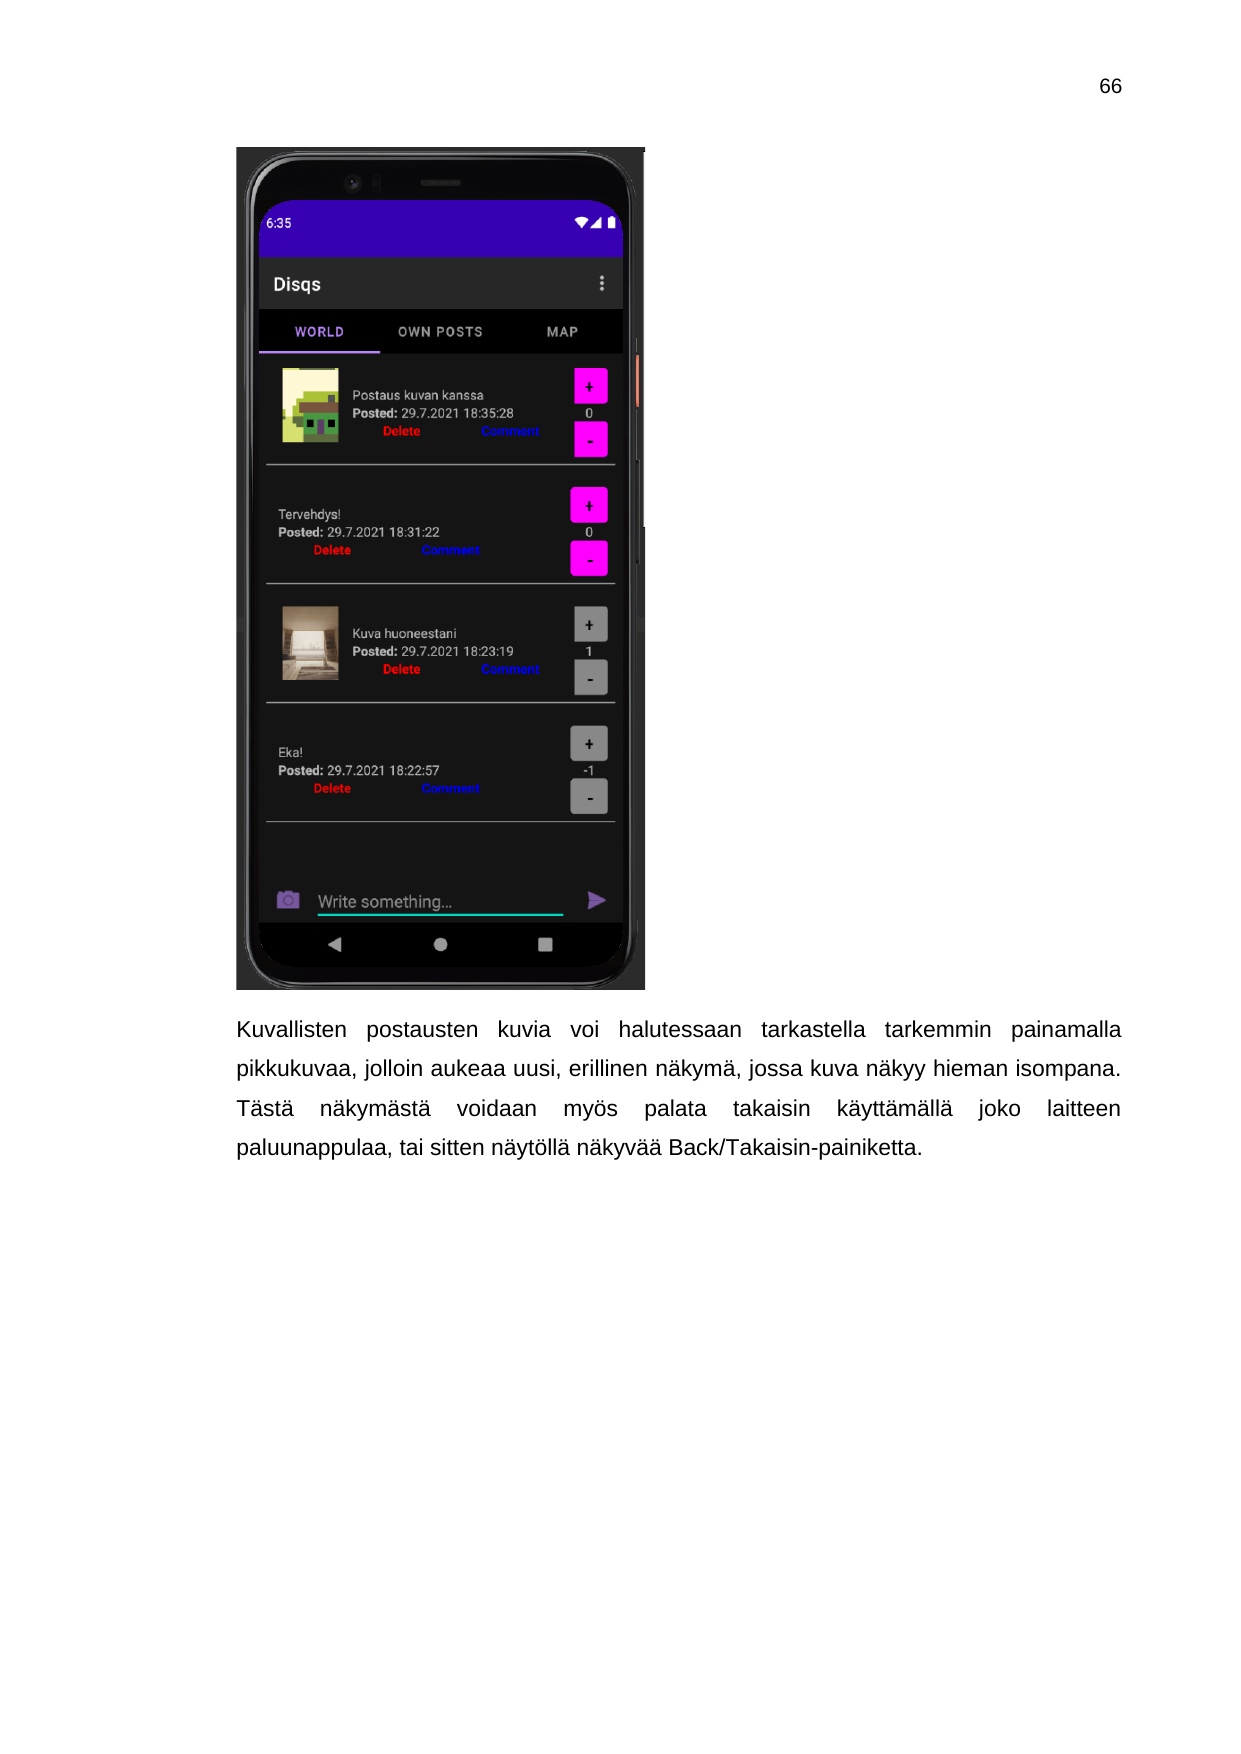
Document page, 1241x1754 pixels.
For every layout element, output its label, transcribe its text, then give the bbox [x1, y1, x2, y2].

picture [236, 147, 646, 990]
text Kuvallisten postausten kuvia voi halutessaan tarkastella tarkemmin painamalla pikkukuvaa, jolloin aukeaa uusi, erillinen näkymä, jossa kuva näkyy hieman isompana. Tästä näkymästä voidaan myös palata takaisin käyttämällä joko laitteen paluunappulaa, tai sitten näytöllä näkyvää Back/Takaisin-painiketta. [236, 1016, 1122, 1160]
